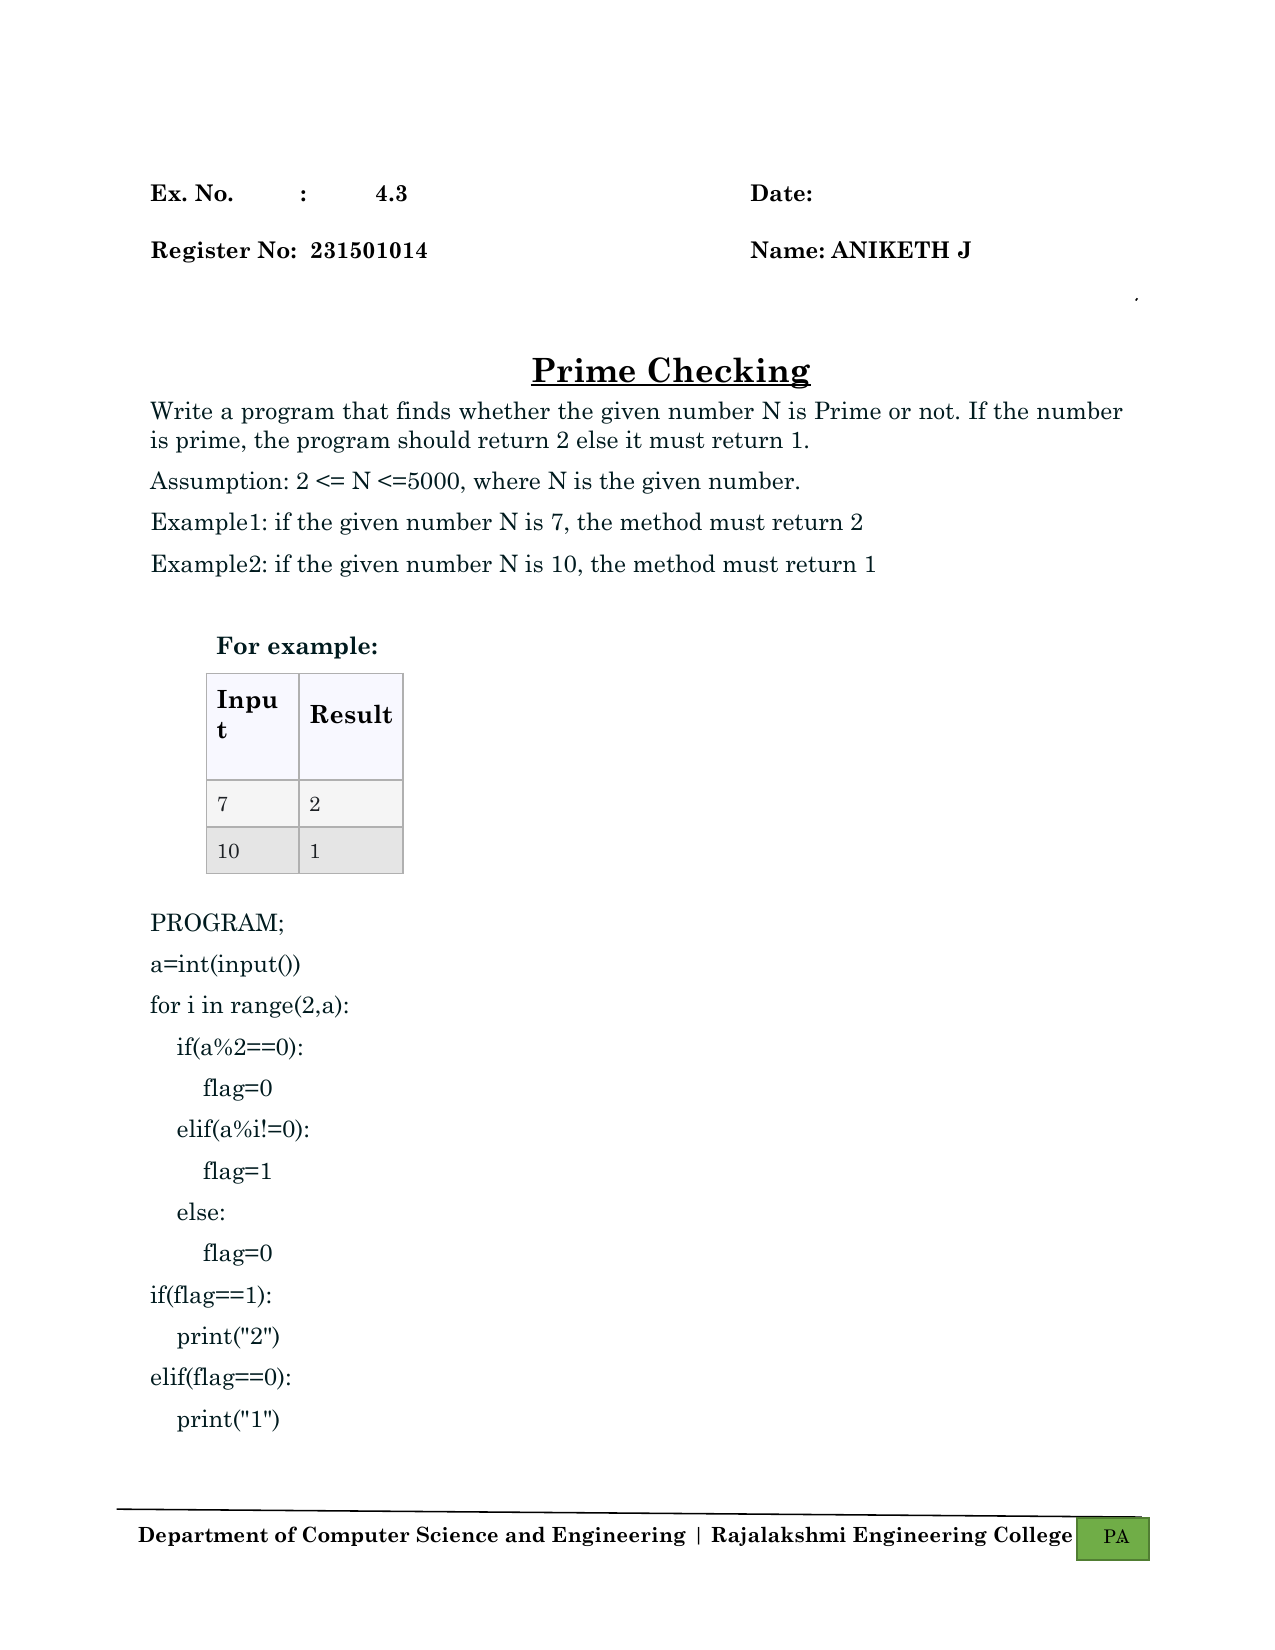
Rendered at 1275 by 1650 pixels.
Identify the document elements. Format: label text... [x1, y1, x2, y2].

text flag=0 [150, 1073, 1125, 1102]
text else: [150, 1197, 1125, 1226]
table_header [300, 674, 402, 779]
text Example1: if the given number N is 7, the method must return 2 [150, 507, 1125, 536]
text Ex. No. : 4.3 Date: [150, 179, 1125, 207]
text if(flag==1): [150, 1279, 1125, 1308]
text a=int(input()) [150, 949, 1125, 977]
text Register No: 231501014 Name: ANIKETH J [150, 236, 1125, 263]
text flag=0 [150, 1238, 1125, 1267]
text Prime Checking [216, 349, 1125, 389]
text for i in range(2,a): [150, 990, 1125, 1019]
text Write a program that finds whether the given number N is Prime or not. If the number is prime, the program should return 2 else it must return 1. [150, 396, 1125, 453]
text Example2: if the given number N is 10, the method must return 1 [150, 548, 1125, 577]
text flag=1 [150, 1155, 1125, 1184]
text Assumption: 2 <= N <=5000, where N is the given number. [150, 466, 1125, 494]
text if(a%2==0): [150, 1031, 1125, 1060]
text elif(a%i!=0): [150, 1114, 1125, 1143]
text For example: [216, 631, 1125, 660]
text print("1") [150, 1403, 1125, 1432]
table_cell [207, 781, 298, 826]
text print("2") [150, 1321, 1125, 1350]
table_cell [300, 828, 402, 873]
text elif(flag==0): [150, 1362, 1125, 1391]
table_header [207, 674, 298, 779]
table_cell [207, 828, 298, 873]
text PROGRAM; [150, 907, 1125, 936]
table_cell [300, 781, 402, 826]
